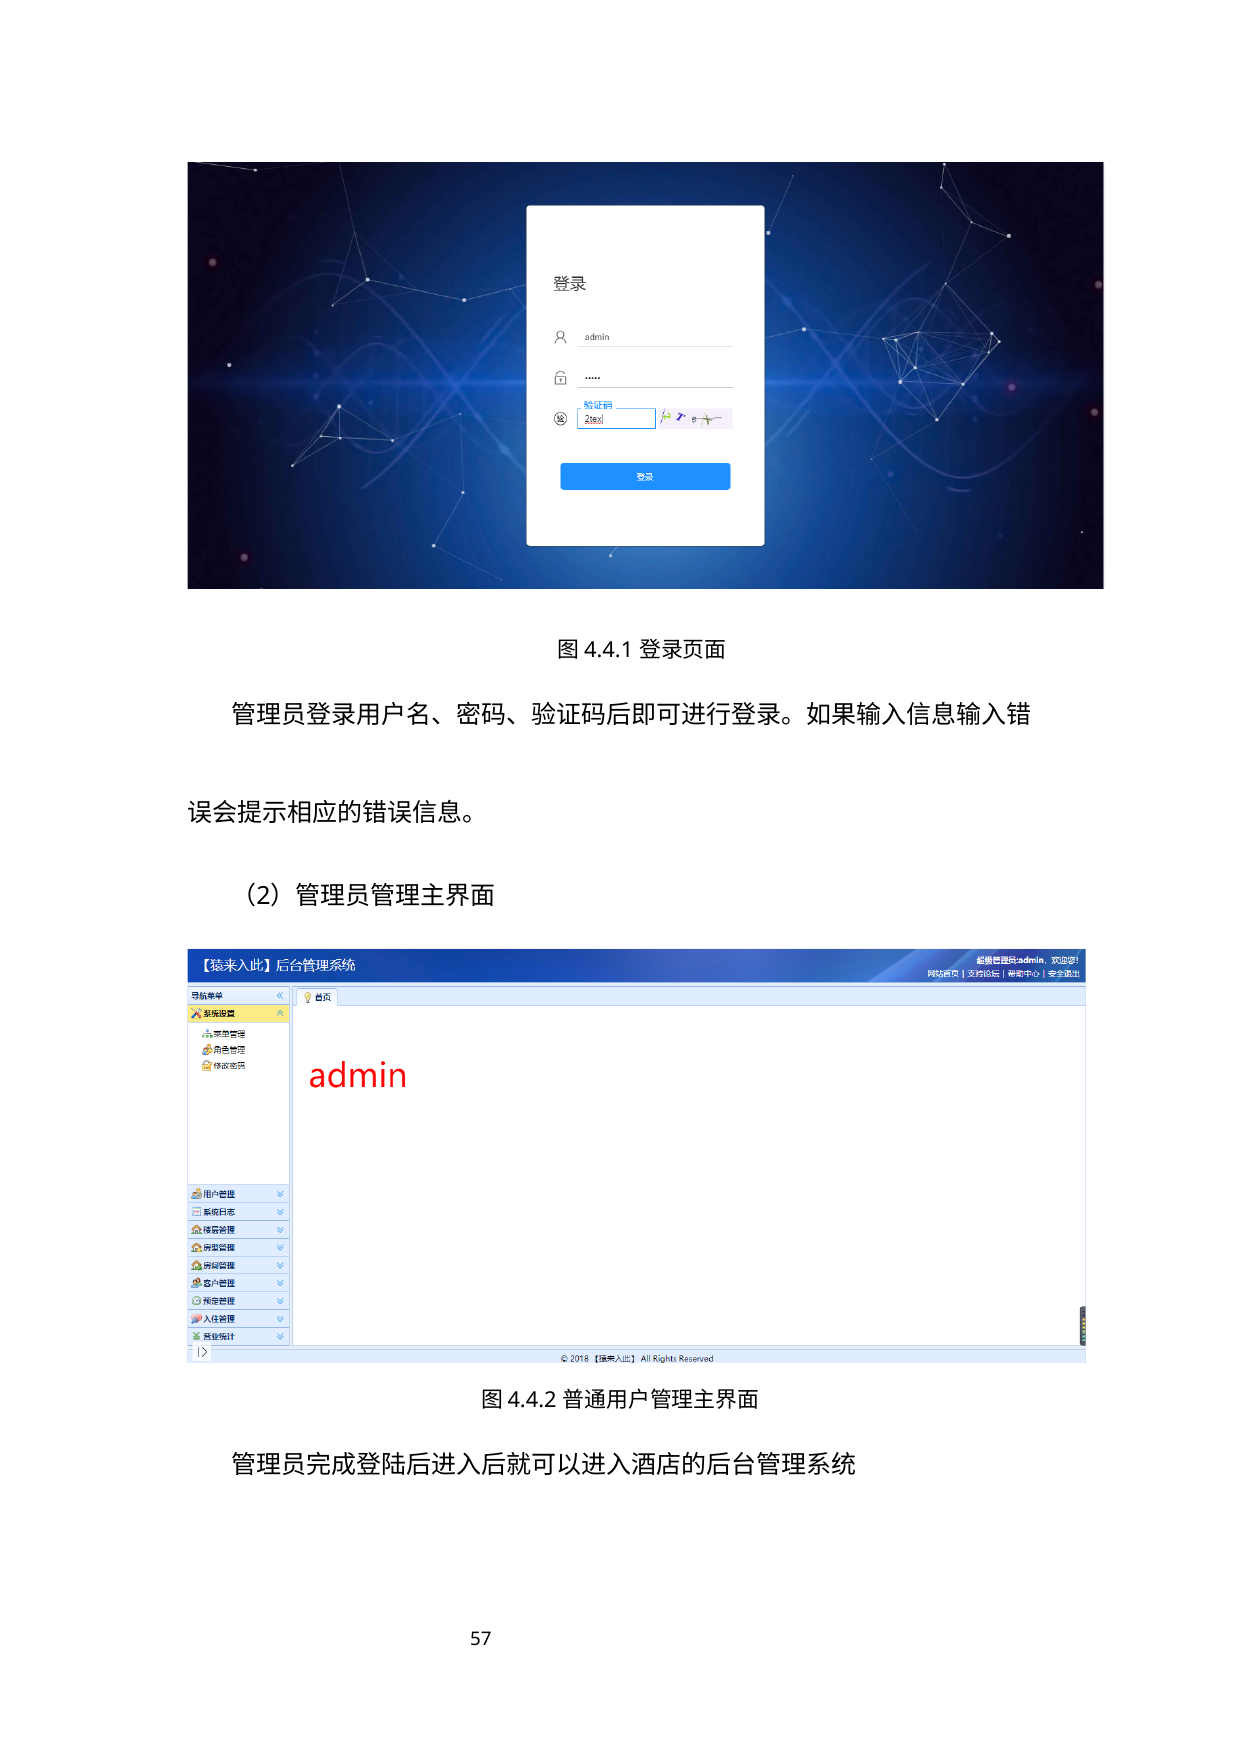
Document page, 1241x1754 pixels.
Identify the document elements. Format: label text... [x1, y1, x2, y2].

picture [187, 162, 1105, 589]
text 管理员完成登陆后进入后就可以进入酒店的后台管理系统 [187, 1430, 1053, 1495]
picture [187, 947, 1086, 1363]
text 管理员登录用户名、密码、验证码后即可进行登录。如果输入信息输入错误会提示相应的错误信息。 [187, 680, 1053, 843]
text 图4.4.2 普通用户管理主界面 [187, 1381, 1053, 1414]
text 图4.4.1 登录页面 [187, 632, 1053, 664]
text （2）管理员管理主界面 [187, 861, 1053, 926]
